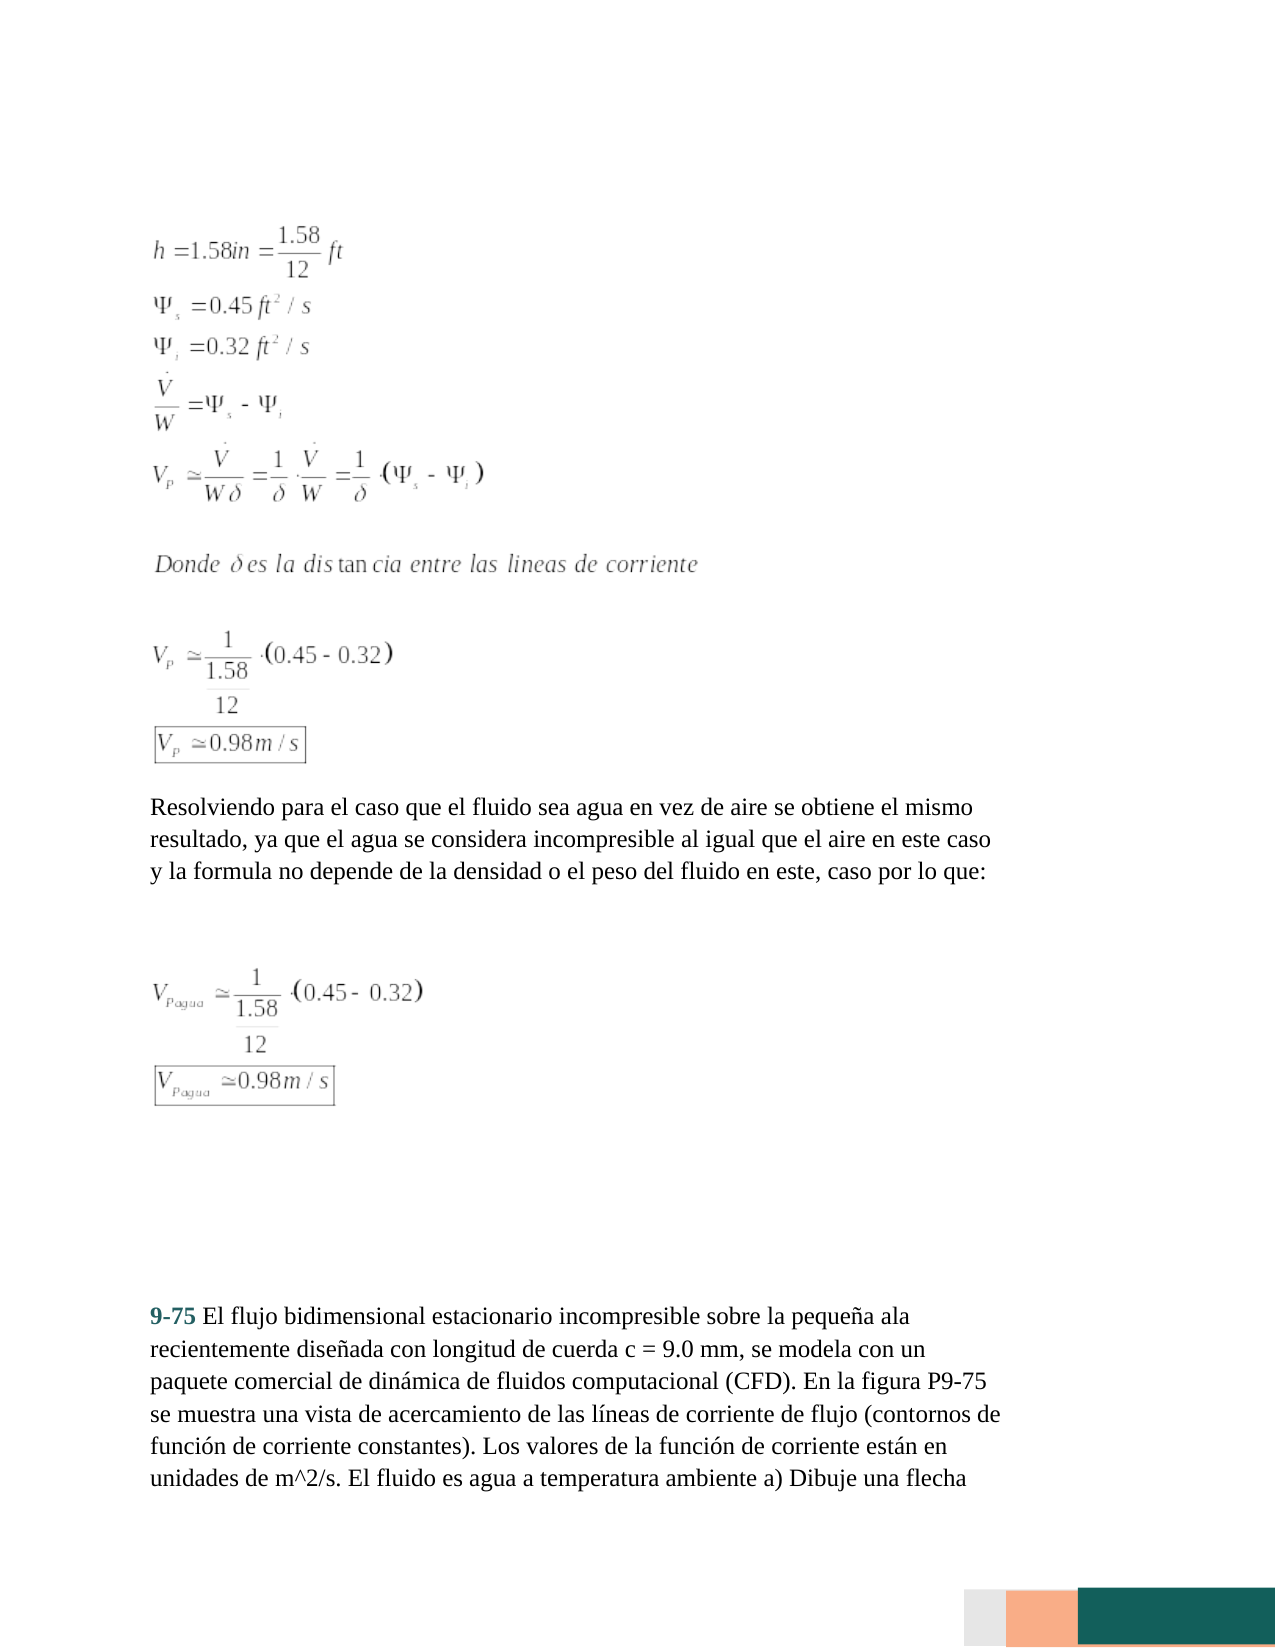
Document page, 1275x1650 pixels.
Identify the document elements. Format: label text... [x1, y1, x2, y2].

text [150, 1301, 1003, 1492]
text Resolviendo para el caso que el fluido sea agua en vez de aire se obtiene el mismo resultado, ya que el agua se considera incompresible al igual que el aire en este caso y la formula no depende de la densidad o el peso del fluido en este, caso por lo que: [150, 792, 1003, 885]
